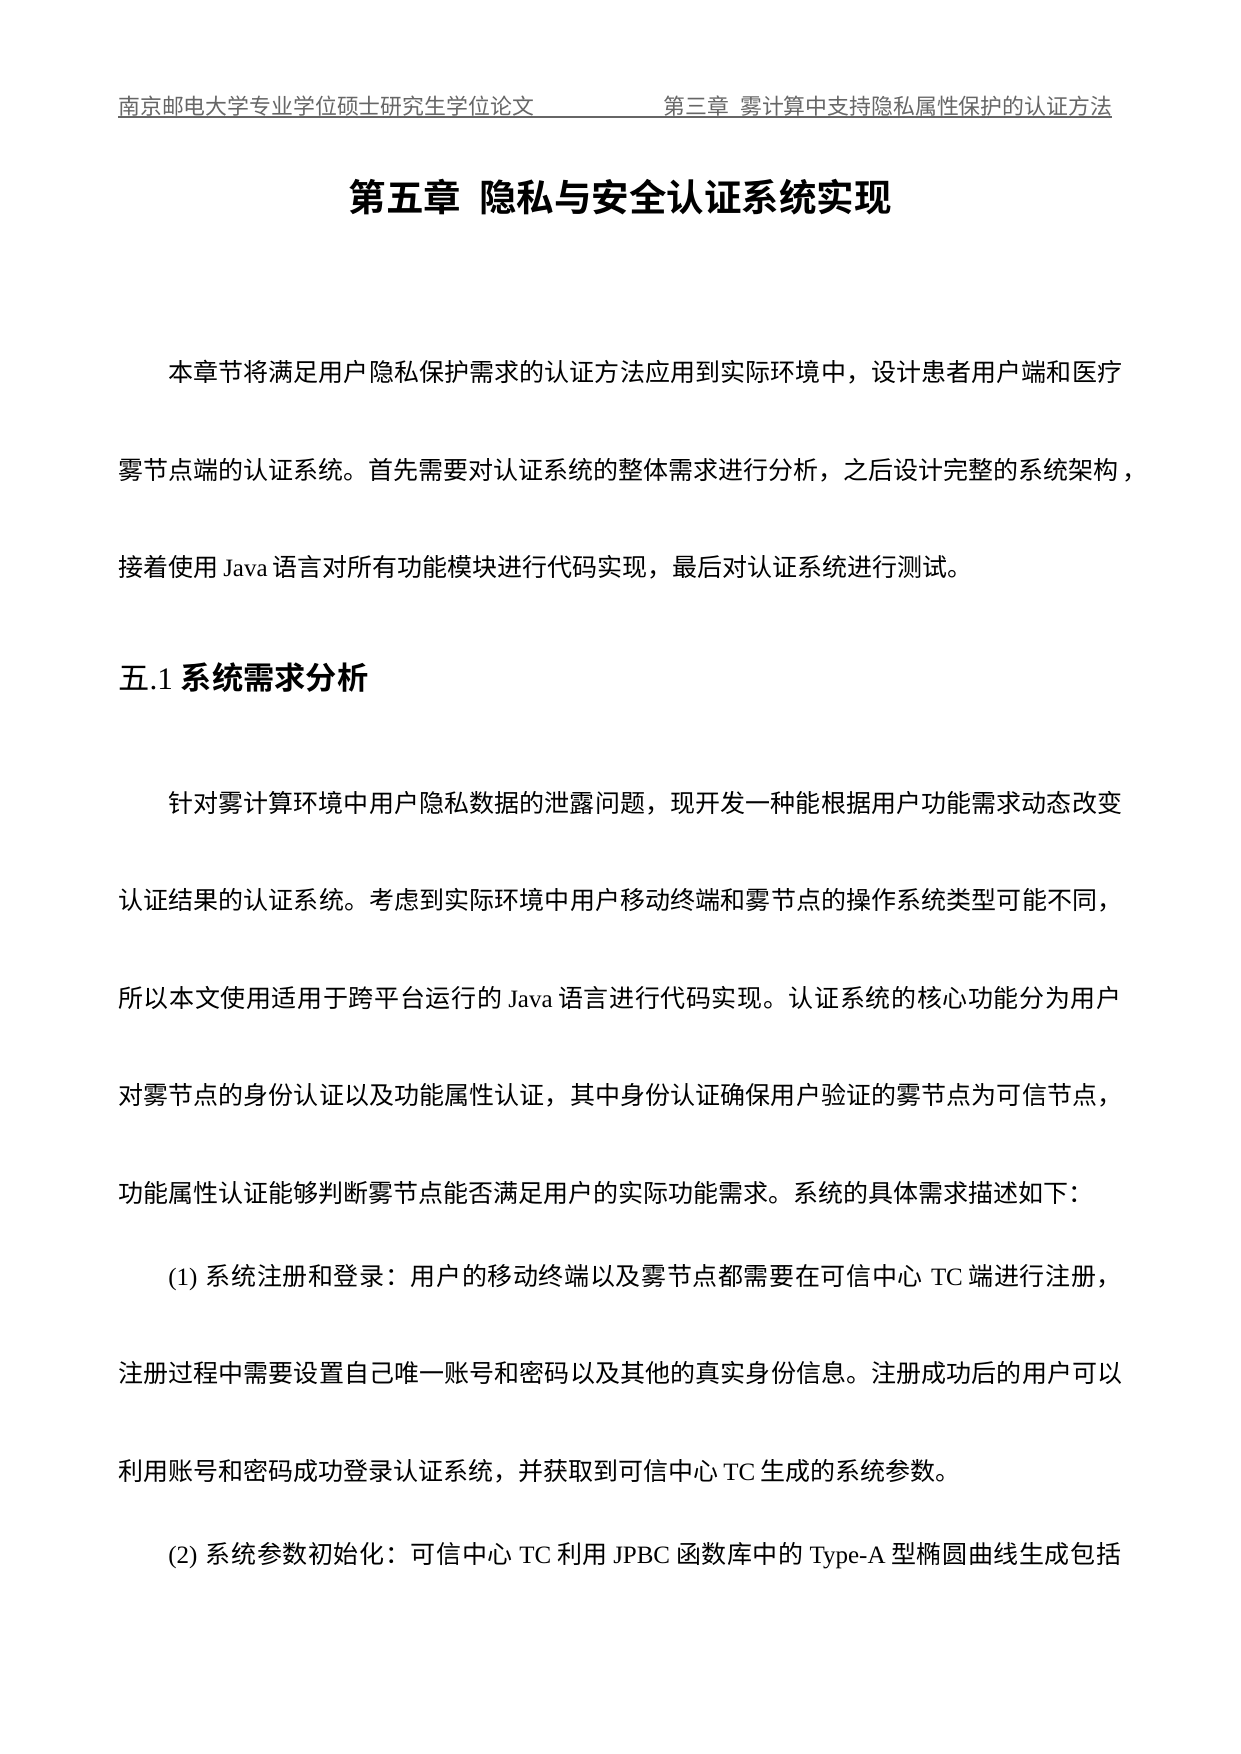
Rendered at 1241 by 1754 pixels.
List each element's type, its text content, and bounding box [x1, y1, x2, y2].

list 系统注册和登录：用户的移动终端以及雾节点都需要在可信中心TC端进行注册，注册过程中需要设置自己唯一账号和密码以及其他的真实身份信息。注册成功后的用户可以利用账号和密码成功登录认证系统，并获取到可信中心TC生成的系统参数。 [118, 1242, 1122, 1502]
text 针对雾计算环境中用户隐私数据的泄露问题，现开发一种能根据用户功能需求动态改变认证结果的认证系统。考虑到实际环境中用户移动终端和雾节点的操作系统类型可能不同，所以本文使用适用于跨平台运行的Java语言进行代码实现。认证系统的核心功能分为用户对雾节点的身份认证以及功能属性认证，其中身份认证确保用户验证的雾节点为可信节点，功能属性认证能够判断雾节点能否满足用户的实际功能需求。系统的具体需求描述如下： [118, 769, 1122, 1224]
text 本章节将满足用户隐私保护需求的认证方法应用到实际环境中，设计患者用户端和医疗雾节点端的认证系统。首先需要对认证系统的整体需求进行分析，之后设计完整的系统架构，接着使用Java语言对所有功能模块进行代码实现，最后对认证系统进行测试。 [118, 338, 1122, 598]
text 系统需求分析 [118, 644, 1122, 709]
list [118, 1520, 1122, 1585]
subtitle 隐私与安全认证系统实现 [118, 163, 1122, 228]
